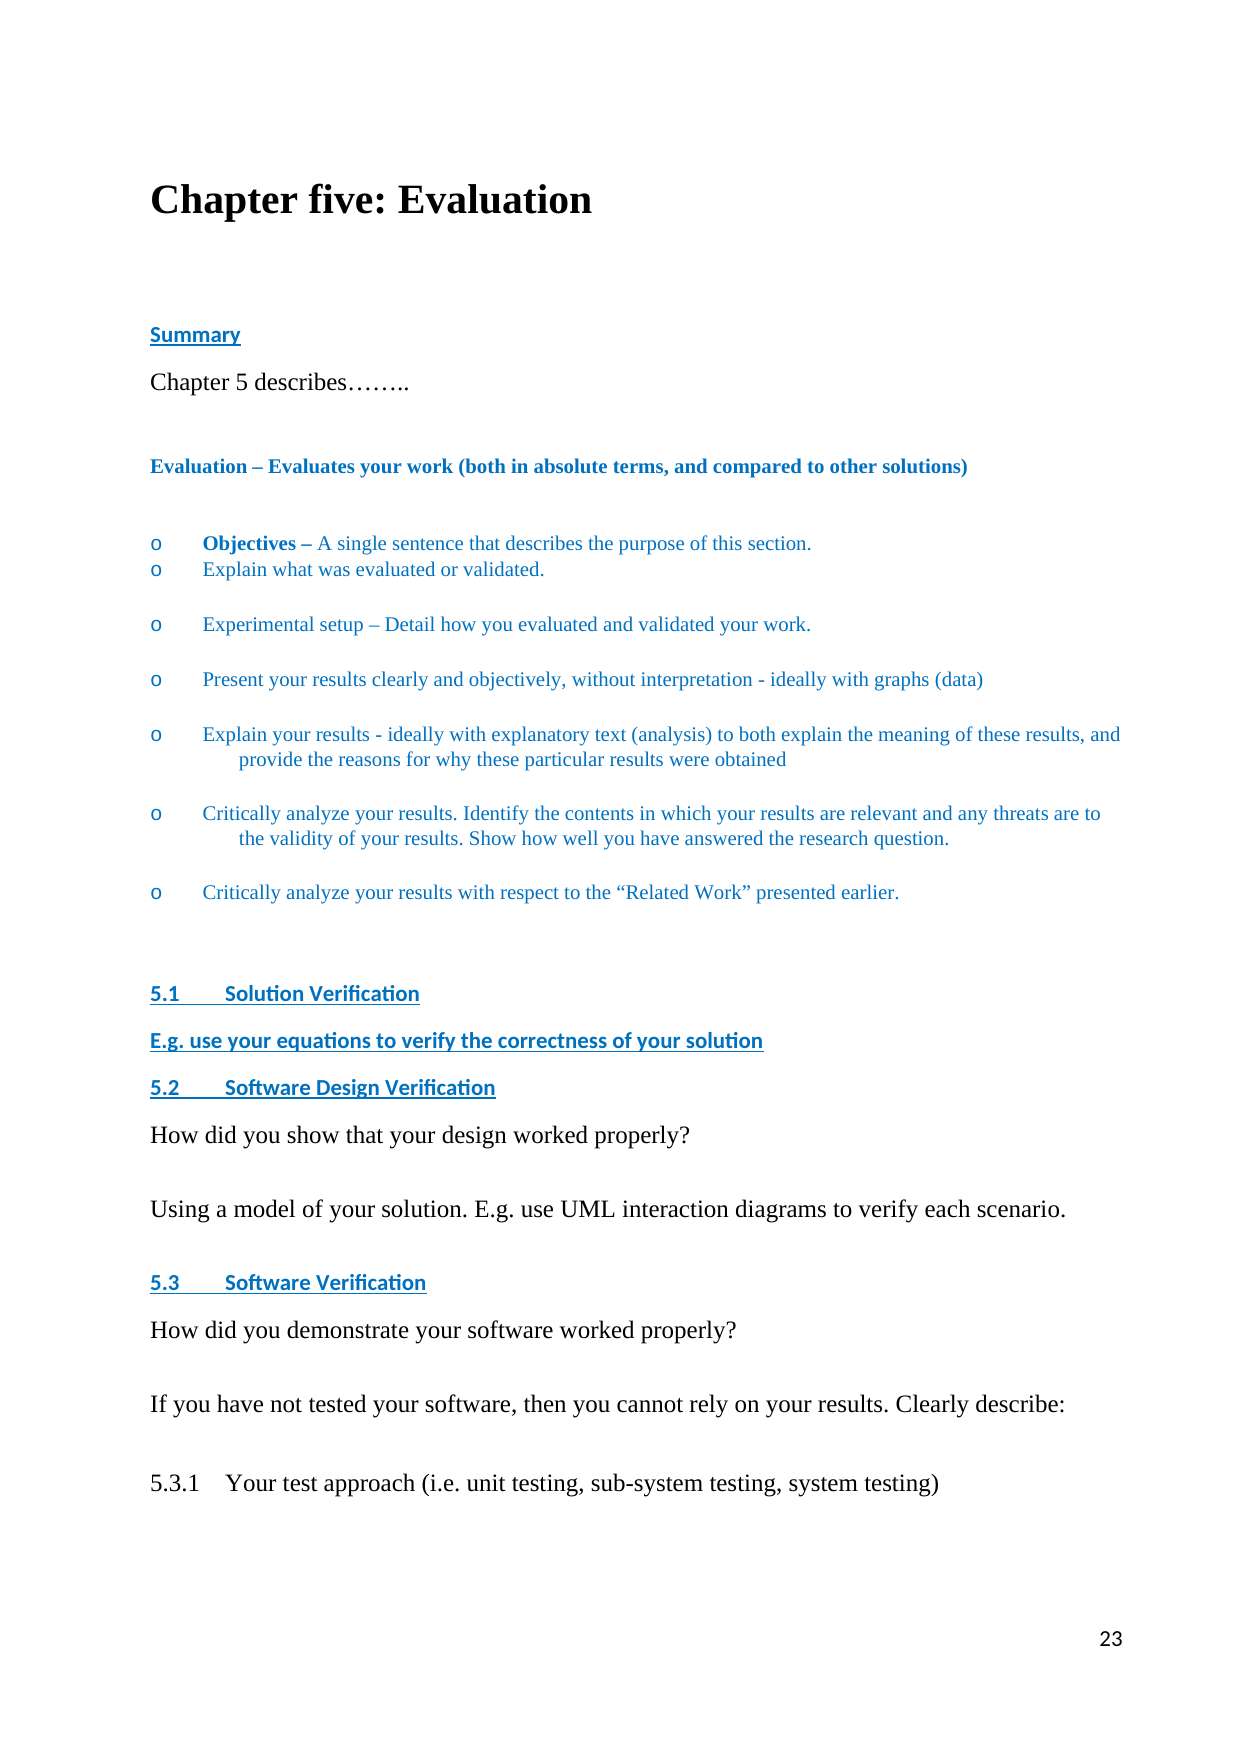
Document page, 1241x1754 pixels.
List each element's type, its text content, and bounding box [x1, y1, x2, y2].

subtitle E.g. use your equations to verify the correctness of your solution [150, 1026, 1122, 1054]
list Critically analyze your results. Identify the contents in which your results are relevant and any threats are to the validity of your results. Show how well you have answered the research question. [150, 801, 1122, 850]
subtitle 5.3.1 Your test approach (i.e. unit testing, sub-system testing, system testing) [150, 1468, 1122, 1497]
list Explain what was evaluated or validated. [150, 557, 1122, 583]
subtitle 5.3 Software Verification [150, 1268, 1122, 1296]
list Objectives – A single sentence that describes the purpose of this section. [150, 531, 1122, 557]
text How did you demonstrate your software worked properly? [150, 1315, 1122, 1344]
text Using a model of your solution. E.g. use UML interaction diagrams to verify each scenario. [150, 1194, 1122, 1223]
text If you have not tested your software, then you cannot rely on your results. Clearly describe: [150, 1389, 1122, 1418]
subtitle Chapter five: Evaluation [150, 175, 1122, 223]
list Experimental setup – Detail how you evaluated and validated your work. [150, 612, 1122, 638]
list Critically analyze your results with respect to the “Related Work” presented earlier. [150, 879, 1122, 905]
list Present your results clearly and objectively, without interpretation - ideally with graphs (data) [150, 667, 1122, 692]
text How did you show that your design worked properly? [150, 1120, 1122, 1149]
text Chapter 5 describes…….. [150, 367, 1122, 396]
subtitle 5.1 Solution Verification [150, 979, 1122, 1007]
list Explain your results - ideally with explanatory text (analysis) to both explain the meaning of these results, and provide the reasons for why these particular results were obtained [150, 722, 1122, 771]
subtitle 5.2 Software Design Verification [150, 1073, 1122, 1101]
text Evaluation – Evaluates your work (both in absolute terms, and compared to other solutions) [150, 454, 1122, 478]
subtitle Summary [150, 320, 1122, 348]
